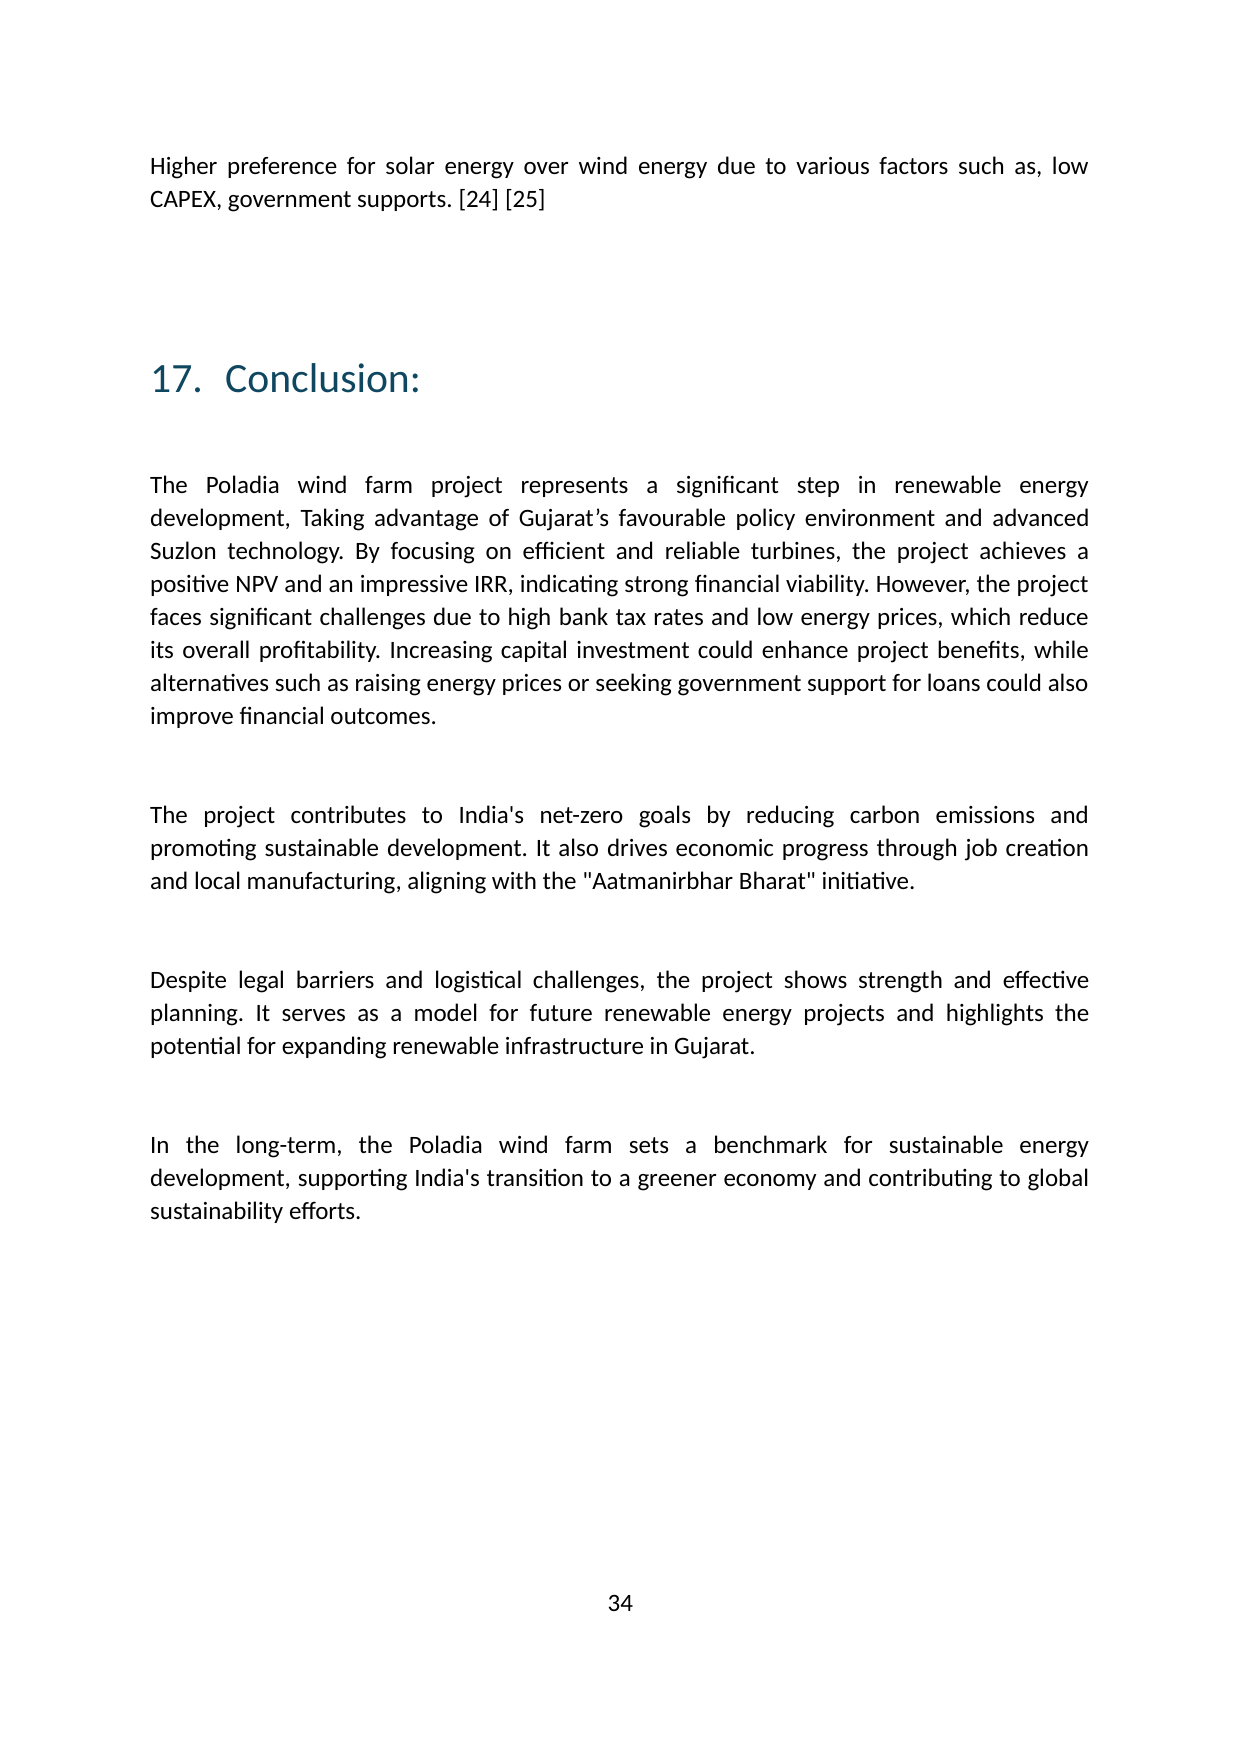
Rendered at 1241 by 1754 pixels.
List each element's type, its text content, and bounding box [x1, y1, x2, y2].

text Despite legal barriers and logistical challenges, the project shows strength and effective planning. It serves as a model for future renewable energy projects and highlights the potential for expanding renewable infrastructure in Gujarat. [150, 964, 1090, 1060]
text The project contributes to India's net-zero goals by reducing carbon emissions and promoting sustainable development. It also drives economic progress through job creation and local manufacturing, aligning with the "Aatmanirbhar Bharat" initiative. [150, 799, 1090, 895]
subtitle 17. Conclusion: [150, 352, 1090, 403]
text In the long-term, the Poladia wind farm sets a benchmark for sustainable energy development, supporting India's transition to a greener economy and contributing to global sustainability efforts. [150, 1129, 1090, 1225]
text The Poladia wind farm project represents a significant step in renewable energy development, Taking advantage of Gujarat’s favourable policy environment and advanced Suzlon technology. By focusing on efficient and reliable turbines, the project achieves a positive NPV and an impressive IRR, indicating strong financial viability. However, the project faces significant challenges due to high bank tax rates and low energy prices, which reduce its overall profitability. Increasing capital investment could enhance project benefits, while alternatives such as raising energy prices or seeking government support for loans could also improve financial outcomes. [150, 469, 1090, 730]
text Higher preference for solar energy over wind energy due to various factors such as, low CAPEX, government supports. [150, 150, 1090, 213]
